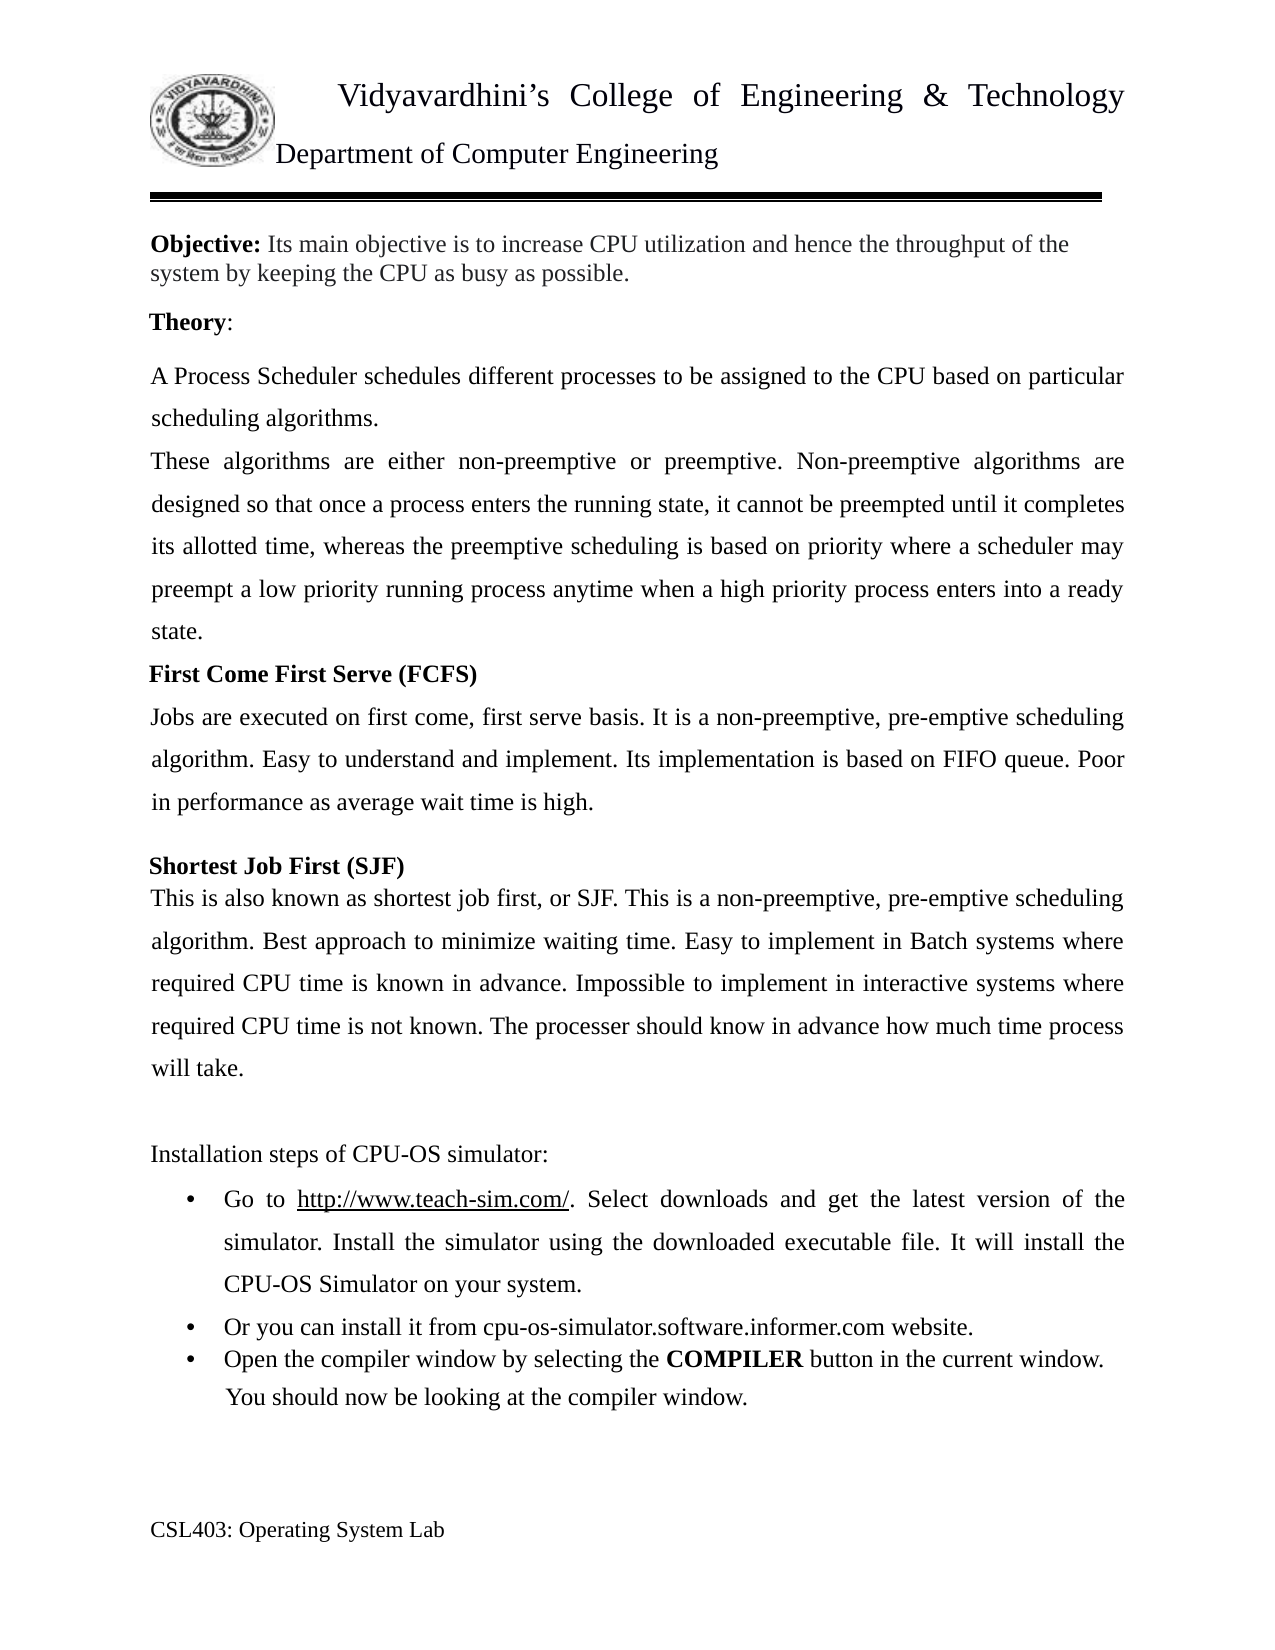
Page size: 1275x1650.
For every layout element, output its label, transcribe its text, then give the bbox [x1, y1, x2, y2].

subtitle Shortest Job First (SJF) [148, 851, 1126, 879]
text Objective: Its main objective is to increase CPU utilization and hence the throughput of the system by keeping the CPU as busy as possible. [150, 229, 1126, 287]
text Theory: [148, 307, 1126, 336]
text Installation steps of CPU-OS simulator: [150, 1139, 1126, 1167]
list Open the compiler window by selecting the COMPILER button in the current window. [186, 1343, 1126, 1372]
picture [150, 74, 275, 167]
subtitle First Come First Serve (FCFS) [148, 659, 1126, 688]
text Jobs are executed on first come, first serve basis. It is a non-preemptive, pre-emptive scheduling algorithm. Easy to understand and implement. Its implementation is based on FIFO queue. Poor in performance as average wait time is high. [150, 702, 1126, 816]
list Go to http://www.teach-sim.com/. Select downloads and get the latest version of the simulator. Install the simulator using the downloaded executable file. It will install the CPU-OS Simulator on your system. [186, 1184, 1126, 1298]
list Or you can install it from cpu-os-simulator.software.informer.com website. [186, 1312, 1126, 1341]
text You should now be looking at the compiler window. [225, 1382, 1126, 1411]
text This is also known as shortest job first, or SJF. This is a non-preemptive, pre-emptive scheduling algorithm. Best approach to minimize waiting time. Easy to implement in Batch systems where required CPU time is known in advance. Impossible to implement in interactive systems where required CPU time is not known. The processer should know in advance how much time process will take. [150, 883, 1126, 1082]
text These algorithms are either non-preemptive or preemptive. Non-preemptive algorithms are designed so that once a process enters the running state, it cannot be preempted until it completes its allotted time, whereas the preemptive scheduling is based on priority where a scheduler may preempt a low priority running process anytime when a high priority process enters into a ready state. [150, 446, 1126, 645]
text A Process Scheduler schedules different processes to be assigned to the CPU based on particular scheduling algorithms. [150, 361, 1126, 432]
